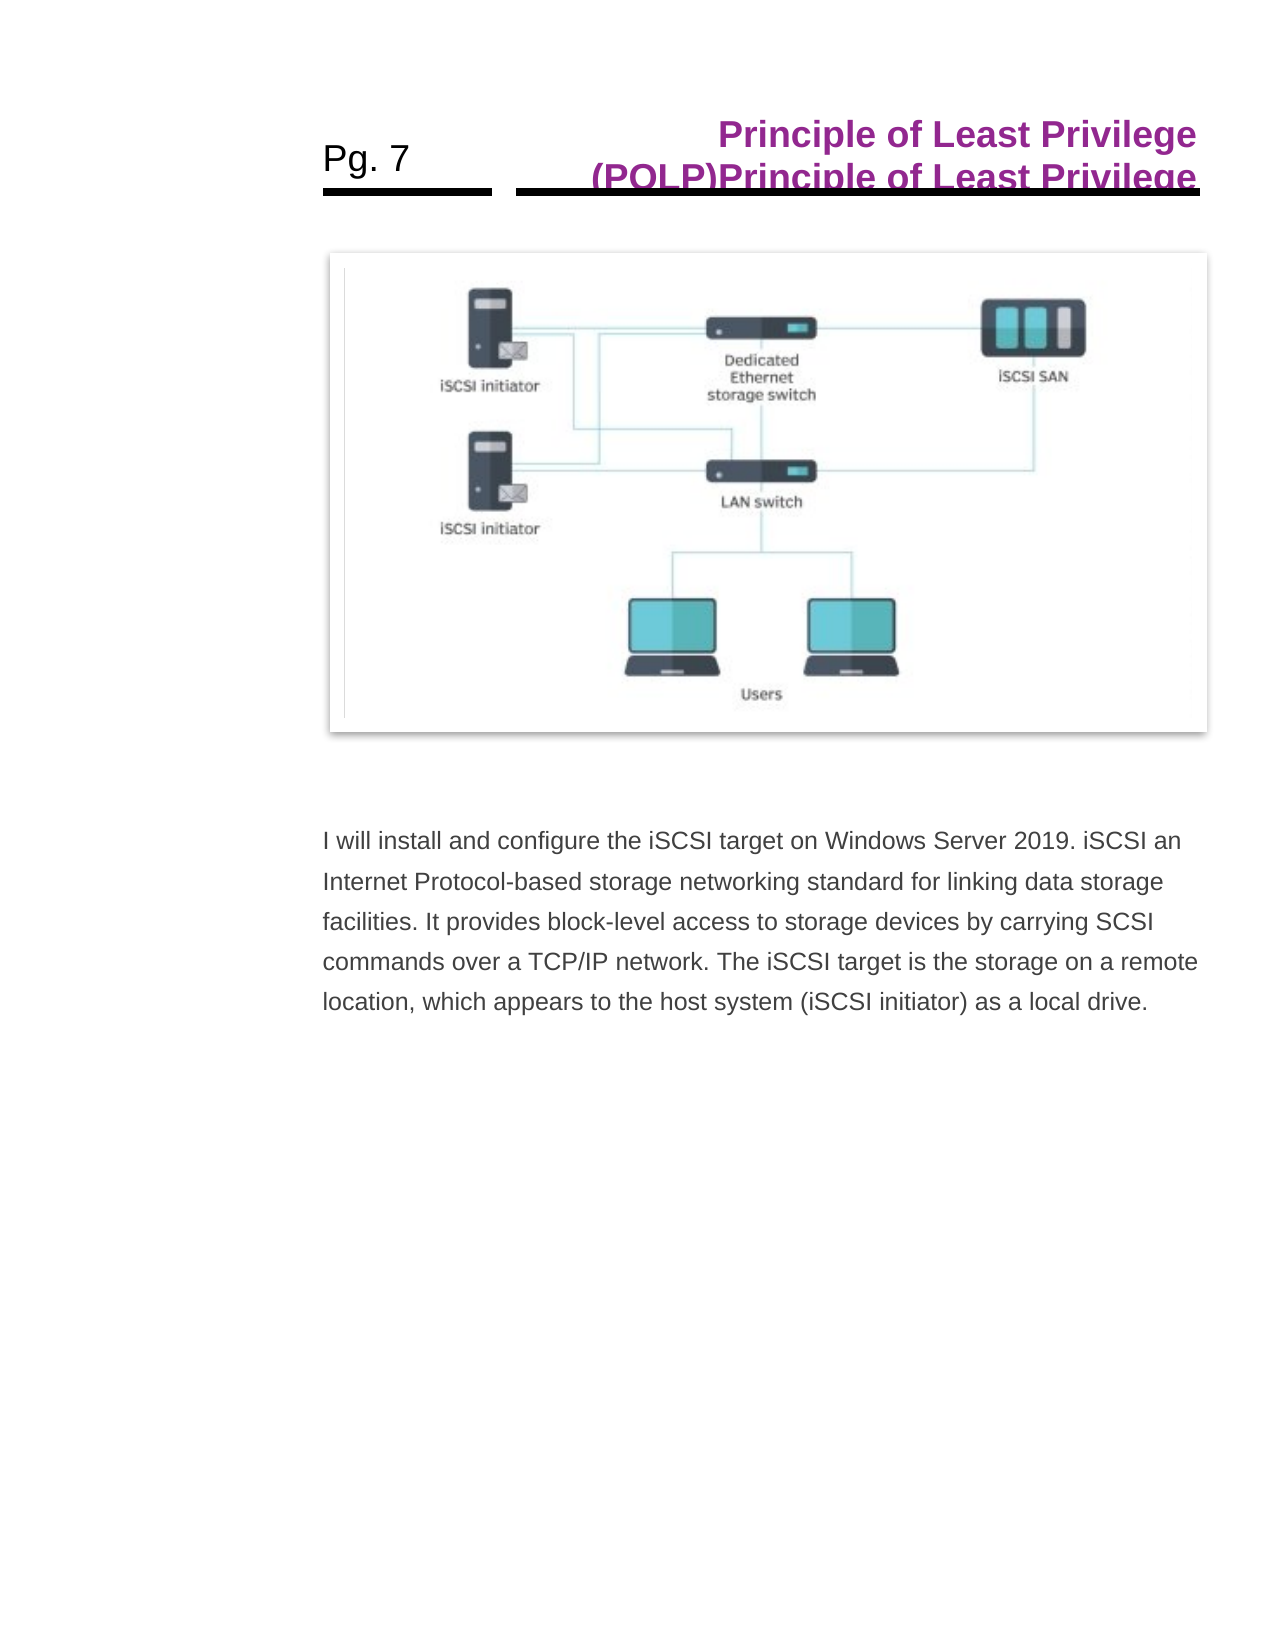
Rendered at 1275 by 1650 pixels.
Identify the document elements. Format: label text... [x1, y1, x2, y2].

picture [344, 268, 1192, 718]
text I will install and configure the iSCSI target on Windows Server 2019. iSCSI an Internet Protocol-based storage networking standard for linking data storage facilities. It provides block-level access to storage devices by carrying SCSI commands over a TCP/IP network. The iSCSI target is the storage on a remote location, which appears to the host system (iSCSI initiator) as a local drive. [322, 826, 1200, 1016]
